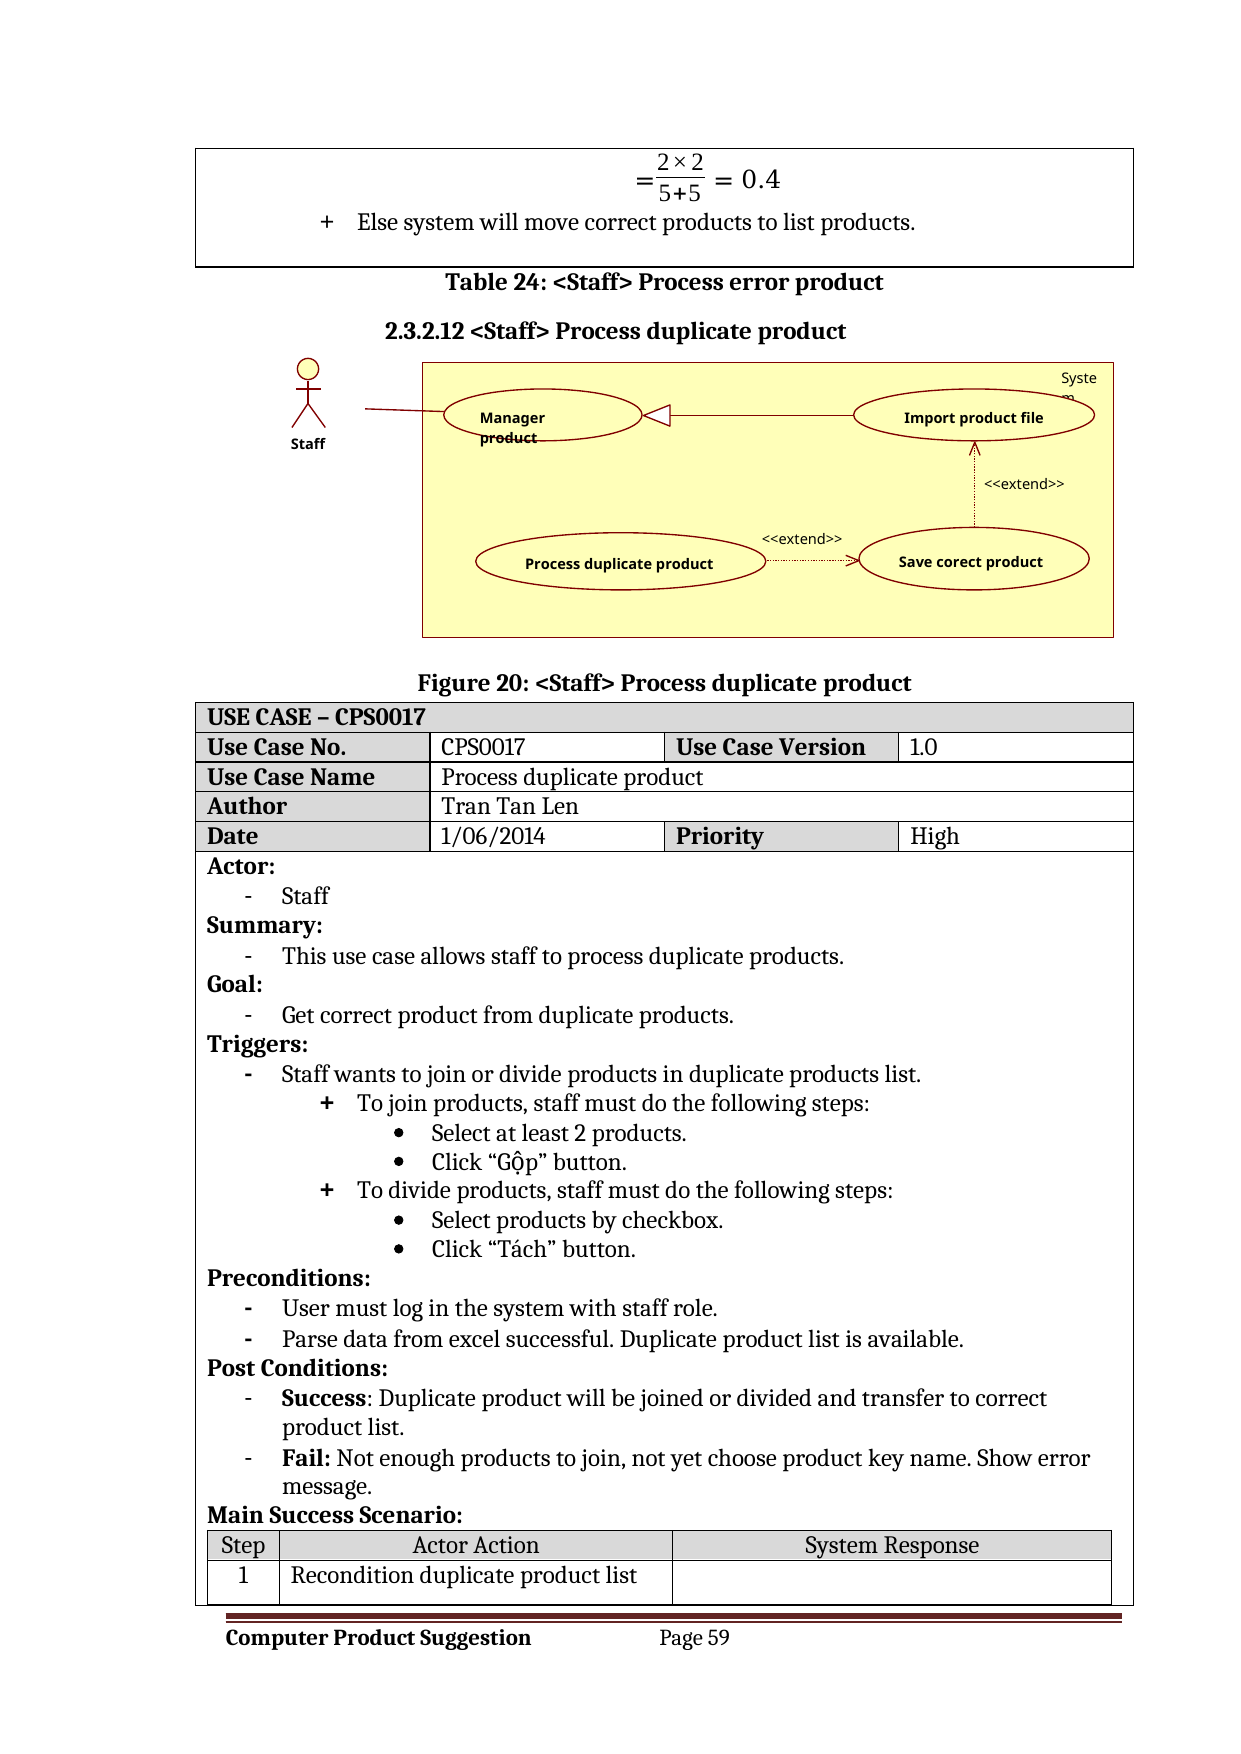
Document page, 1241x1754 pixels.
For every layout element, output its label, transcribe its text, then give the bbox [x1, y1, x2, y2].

table_cell Use Case Name [196, 763, 429, 791]
table_cell Tran Tan Len [431, 792, 1133, 821]
subtitle Figure 20: <Staff> Process duplicate product [207, 669, 1122, 697]
table_cell CPS0017 [431, 733, 664, 761]
table_cell Date [196, 822, 429, 851]
table_cell Use Case No. [196, 733, 429, 761]
table_cell Author [196, 792, 429, 821]
table_cell Use Case Version [665, 733, 898, 761]
table_cell 1.0 [899, 733, 1133, 761]
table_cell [196, 852, 1133, 1605]
table_cell 1/06/2014 [431, 822, 664, 851]
table_cell Priority [665, 822, 898, 851]
table_cell Process duplicate product [431, 763, 1133, 791]
subtitle <Staff> Process duplicate product [385, 317, 1122, 346]
text Table 24: <Staff> Process error product [207, 268, 1122, 296]
table_cell High [899, 822, 1133, 851]
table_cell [196, 149, 1133, 266]
table_header USE CASE – CPS0017 [196, 703, 1133, 732]
